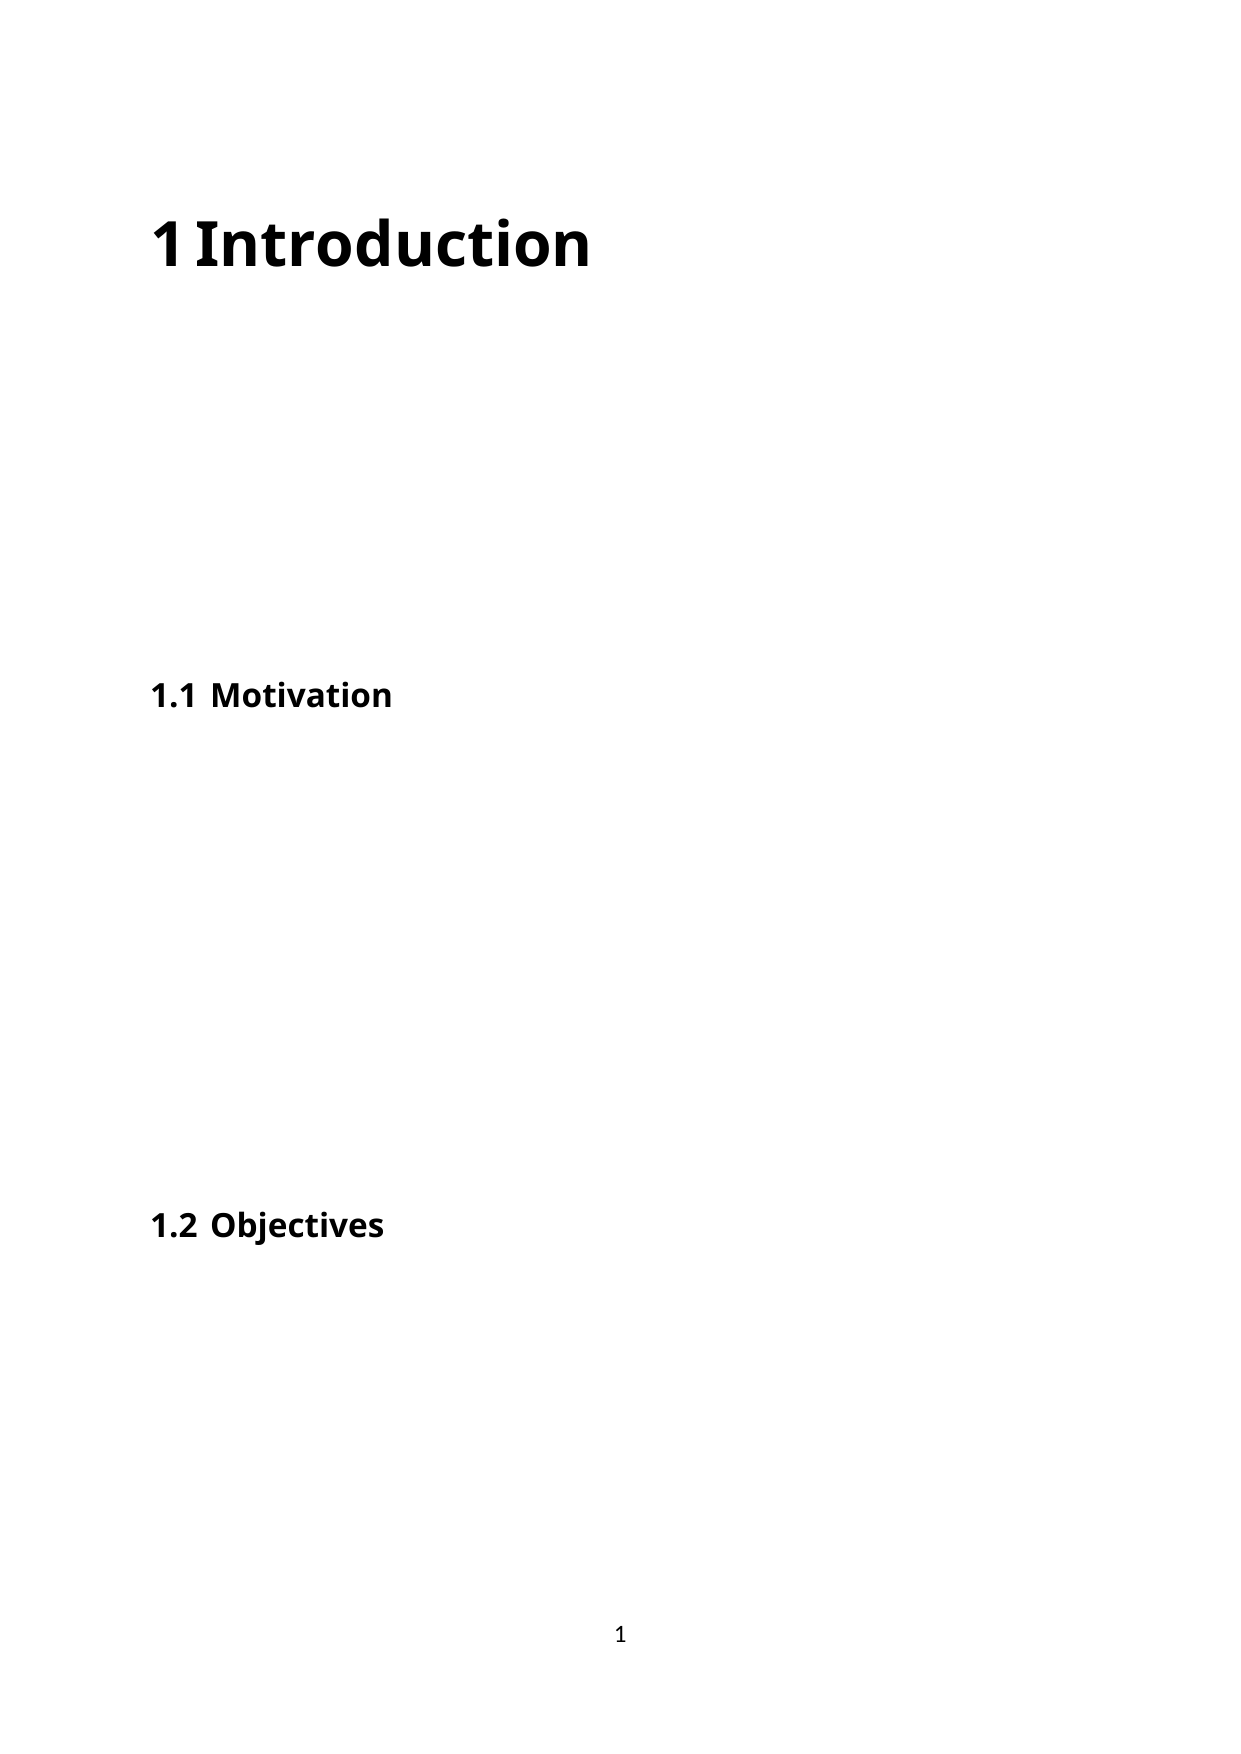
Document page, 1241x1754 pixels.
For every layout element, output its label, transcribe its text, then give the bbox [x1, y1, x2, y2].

subtitle Motivation [150, 672, 1090, 717]
subtitle Introduction [150, 200, 1090, 285]
subtitle Objectives [150, 1202, 1090, 1247]
